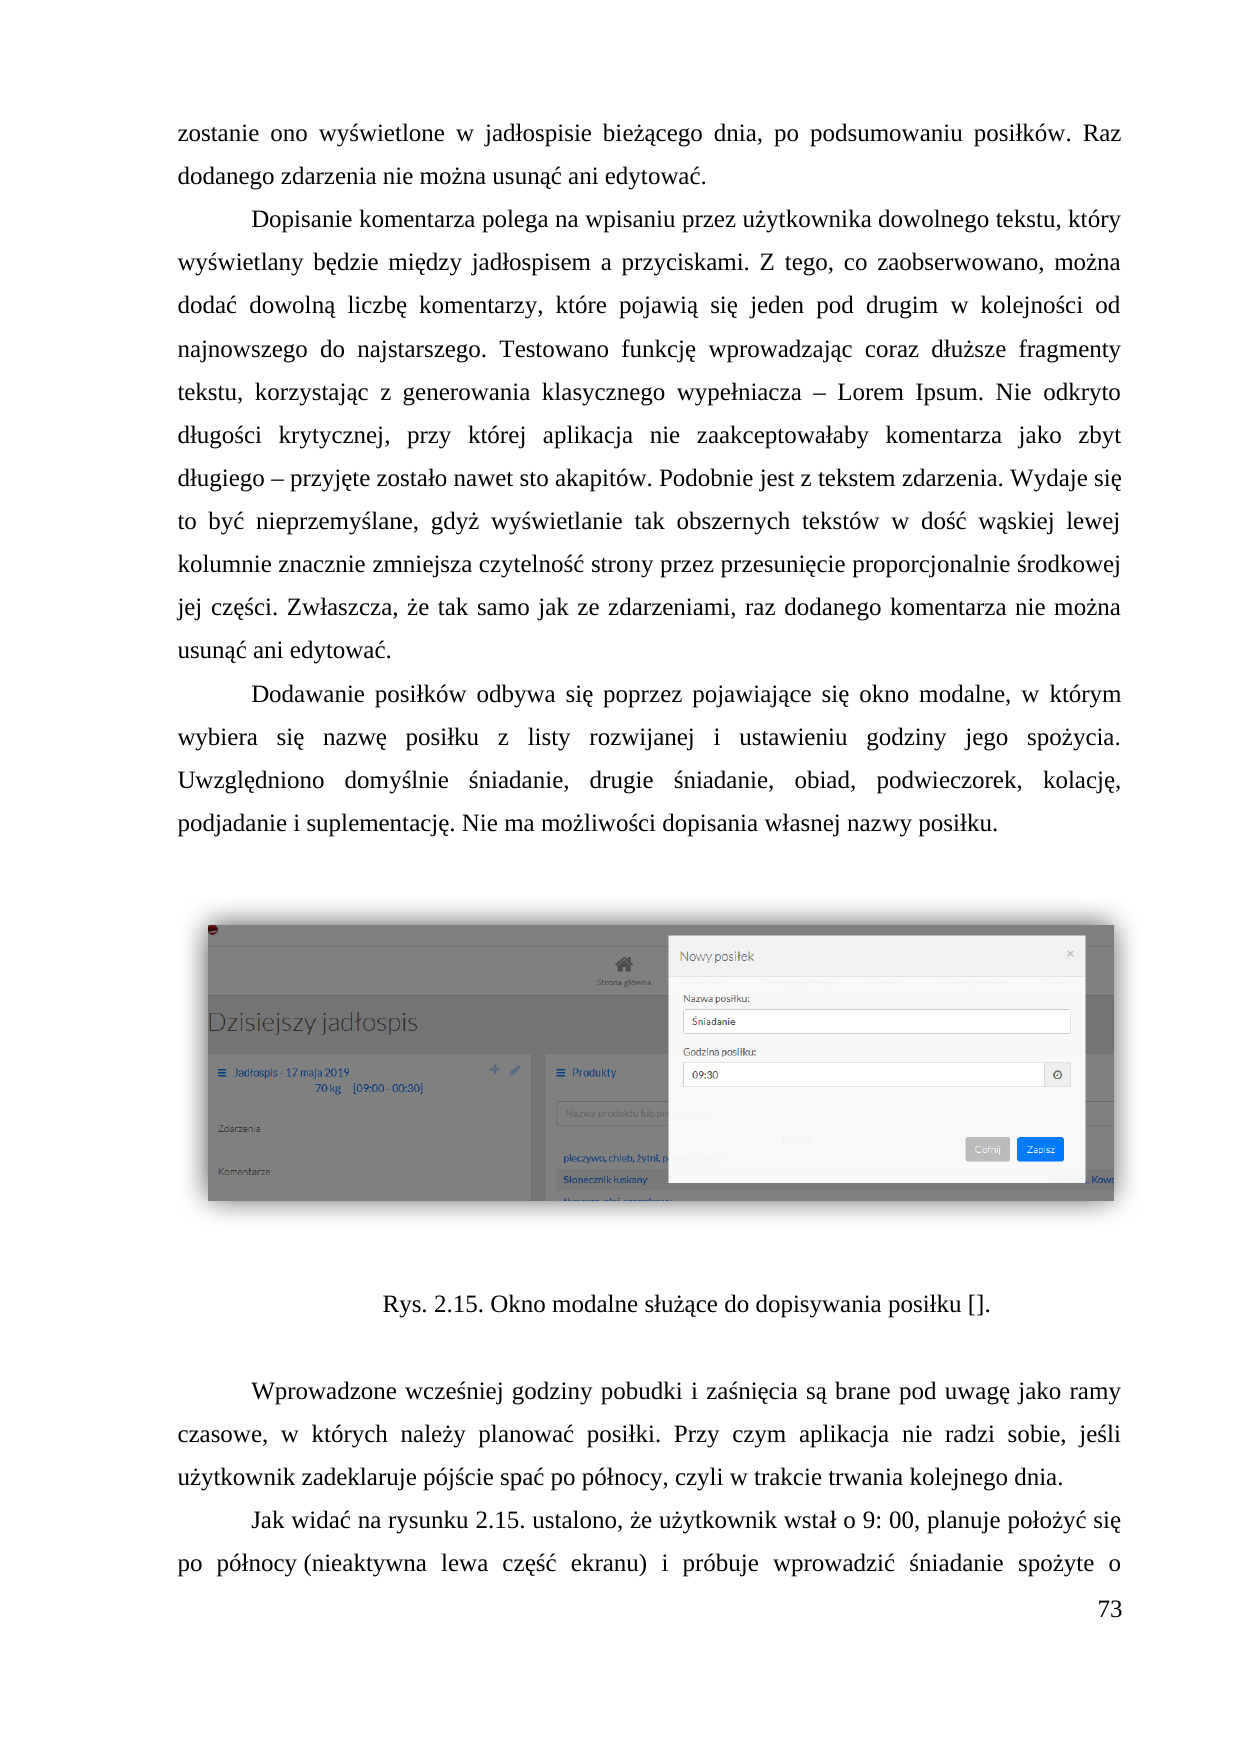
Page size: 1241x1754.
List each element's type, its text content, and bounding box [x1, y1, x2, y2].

text Dodawanie posiłków odbywa się poprzez pojawiające się okno modalne, w którym wybiera się nazwę posiłku z listy rozwijanej i ustawieniu godziny jego spożycia. Uwzględniono domyślnie śniadanie, drugie śniadanie, obiad, podwieczorek, kolację, podjadanie i suplementację. Nie ma możliwości dopisania własnej nazwy posiłku. [177, 679, 1122, 837]
text Dopisanie komentarza polega na wpisaniu przez użytkownika dowolnego tekstu, który wyświetlany będzie między jadłospisem a przyciskami. Z tego, co zaobserwowano, można dodać dowolną liczbę komentarzy, które pojawią się jeden pod drugim w kolejności od najnowszego do najstarszego. Testowano funkcję wprowadzając coraz dłuższe fragmenty tekstu, korzystając z generowania klasycznego wypełniacza – Lorem Ipsum. Nie odkryto długości krytycznej, przy której aplikacja nie zaakceptowałaby komentarza jako zbyt długiego – przyjęte zostało nawet sto akapitów. Podobnie jest z tekstem zdarzenia. Wydaje się to być nieprzemyślane, gdyż wyświetlanie tak obszernych tekstów w dość wąskiej lewej kolumnie znacznie zmniejsza czytelność strony przez przesunięcie proporcjonalnie środkowej jej części. Zwłaszcza, że tak samo jak ze zdarzeniami, raz dodanego komentarza nie można usunąć ani edytować. [177, 204, 1122, 664]
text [177, 1505, 1122, 1577]
text Rys. 2.15. Okno modalne służące do dopisywania posiłku []. [177, 1289, 1122, 1318]
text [177, 118, 1122, 190]
picture [208, 925, 1114, 1201]
text Wprowadzone wcześniej godziny pobudki i zaśnięcia są brane pod uwagę jako ramy czasowe, w których należy planować posiłki. Przy czym aplikacja nie radzi sobie, jeśli użytkownik zadeklaruje pójście spać po północy, czyli w trakcie trwania kolejnego dnia. [177, 1376, 1122, 1491]
